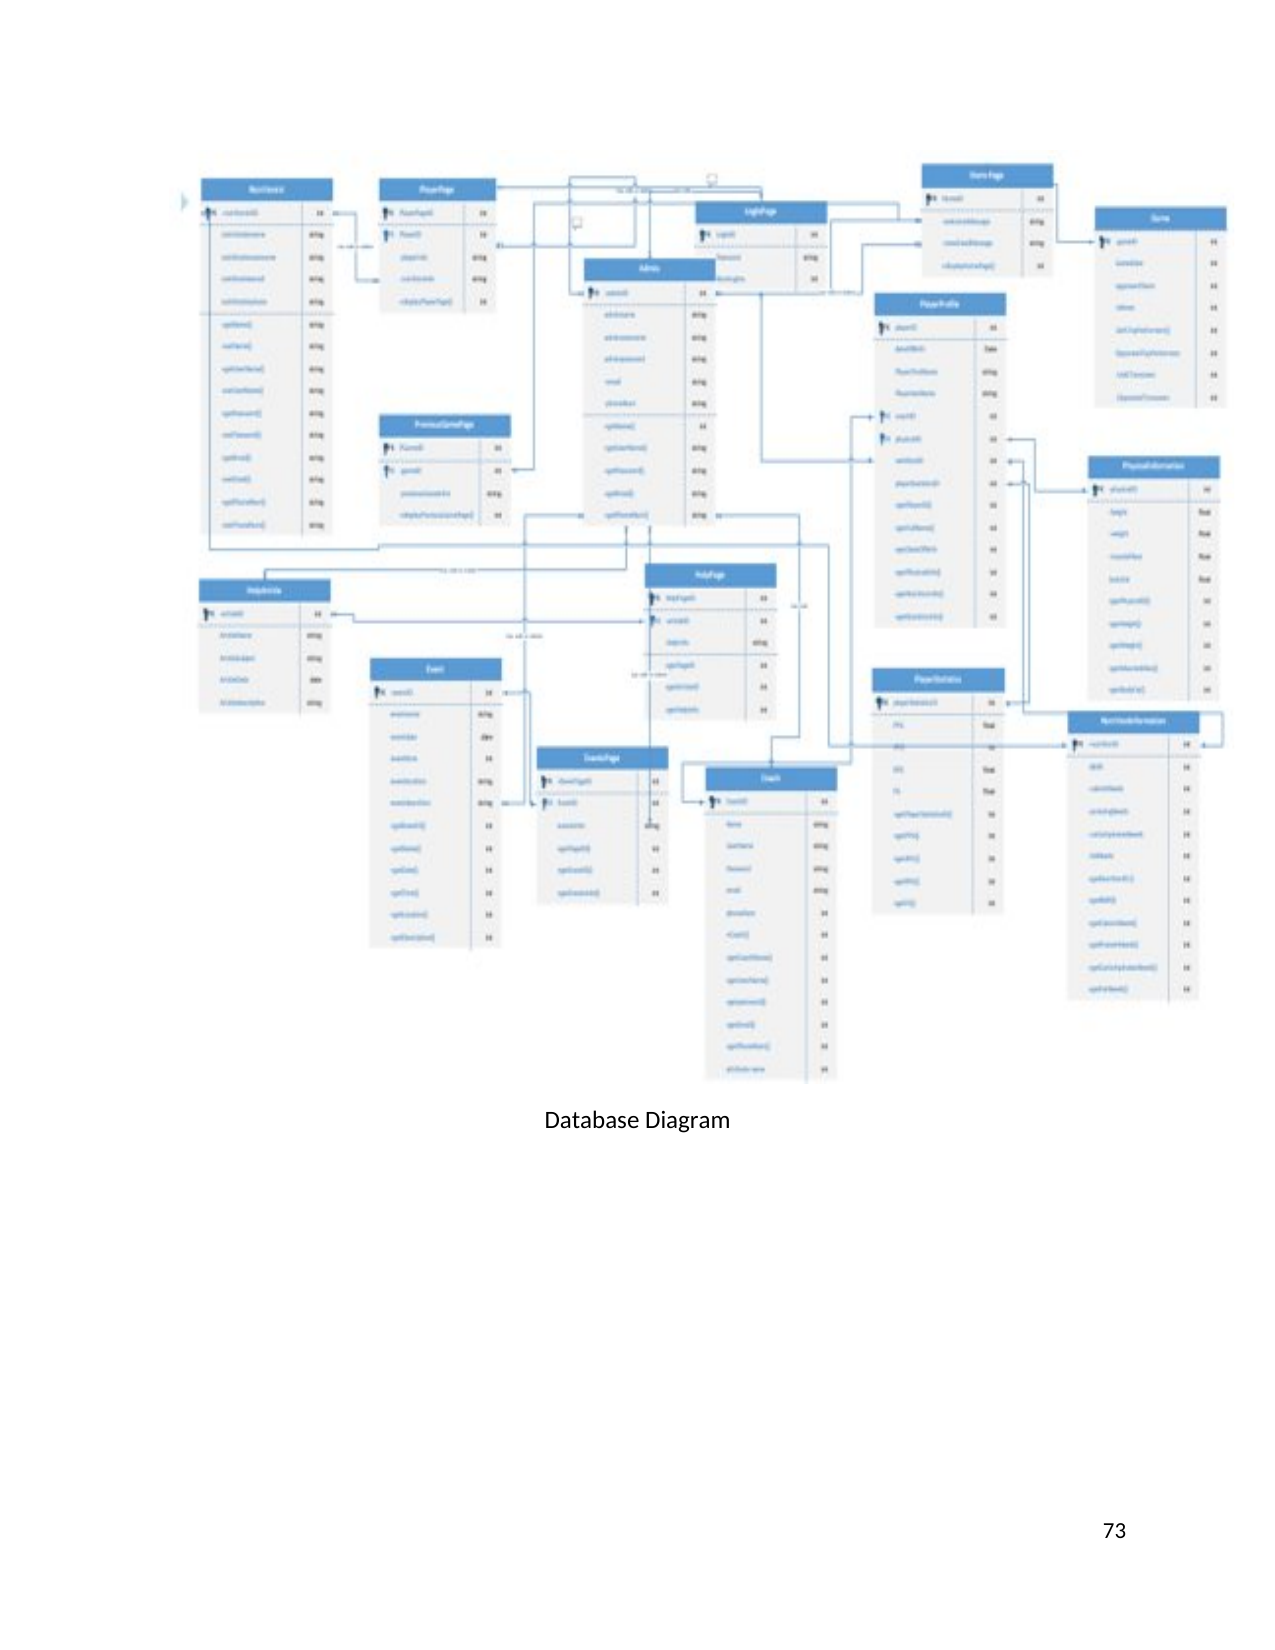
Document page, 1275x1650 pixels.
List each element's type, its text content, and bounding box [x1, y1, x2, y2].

text Database Diagram [150, 1104, 1125, 1135]
